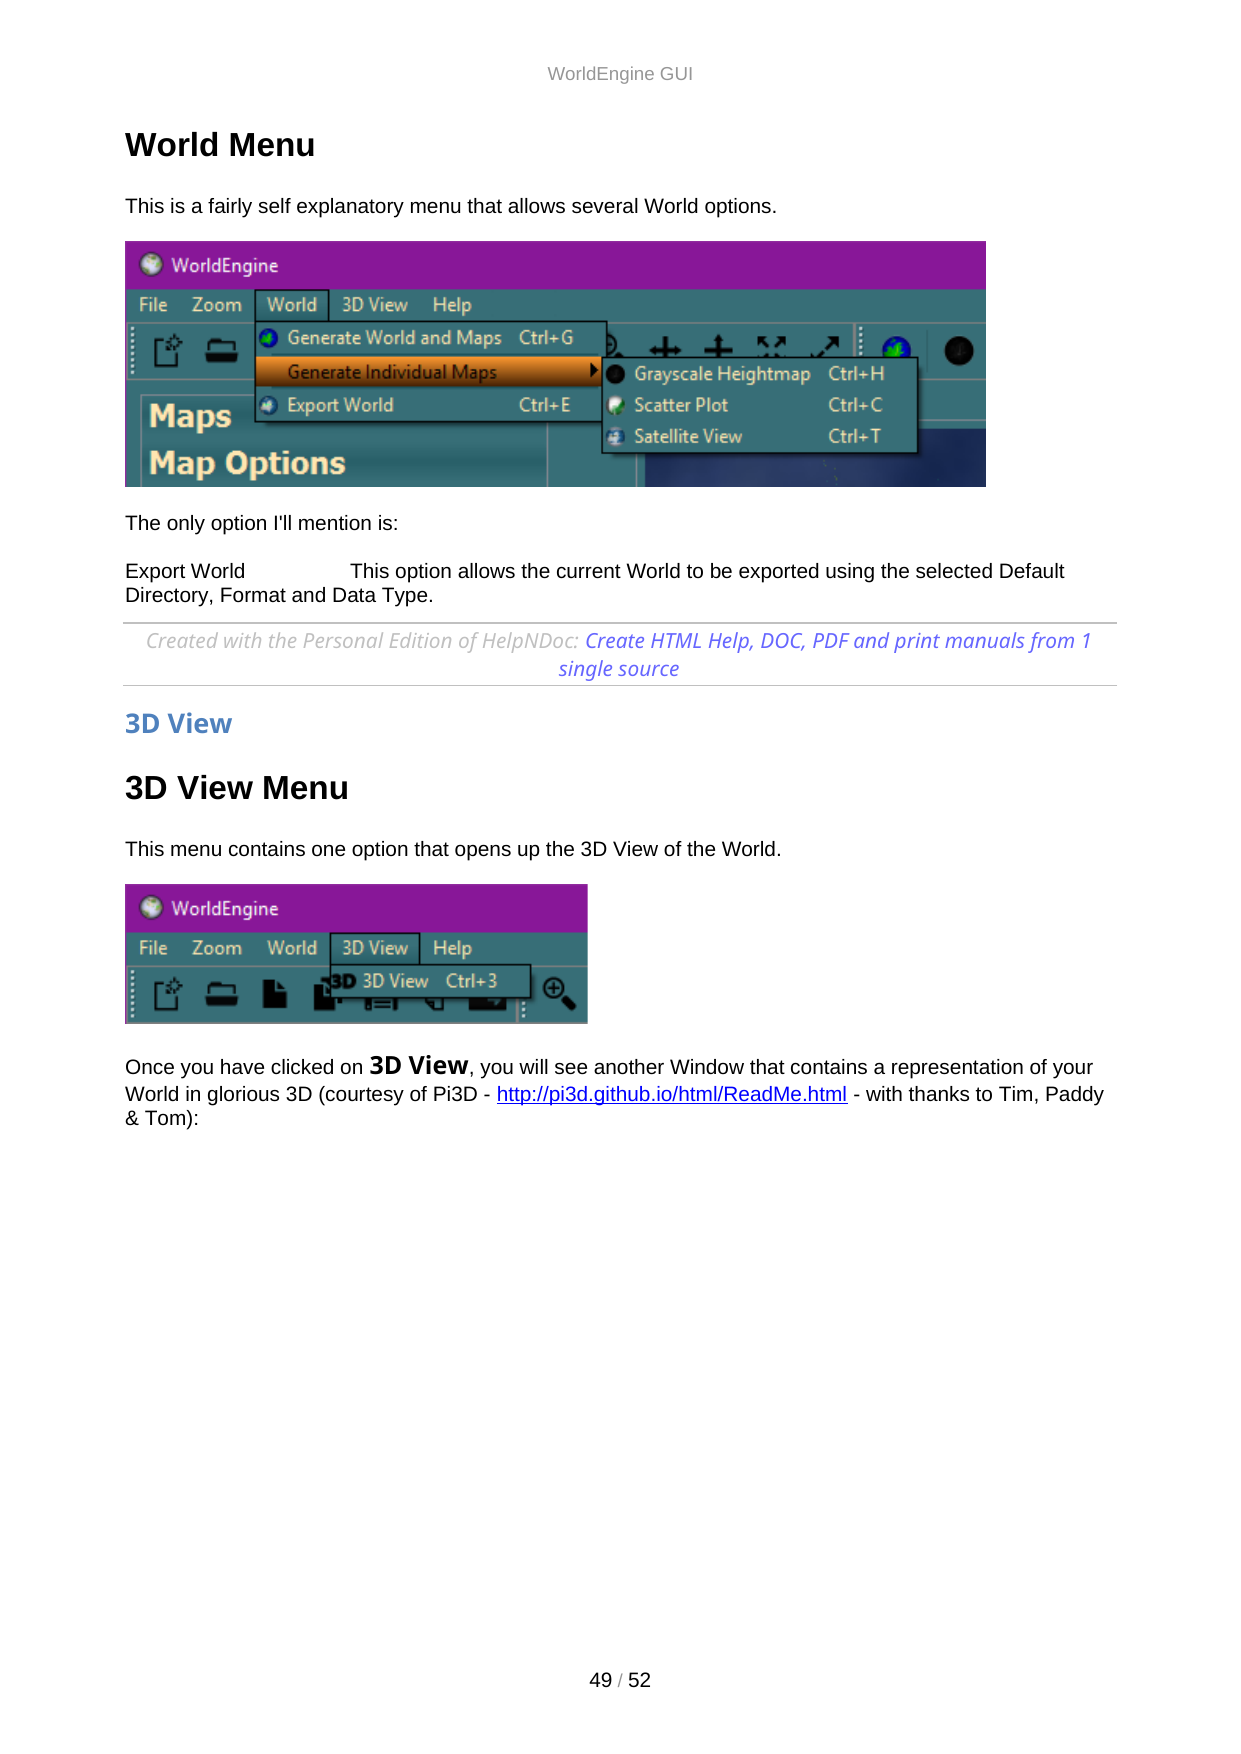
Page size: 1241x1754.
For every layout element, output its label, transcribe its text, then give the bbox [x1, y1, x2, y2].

subtitle 3D View Menu [125, 768, 1115, 807]
text This is a fairly self explanatory menu that allows several World options. [125, 194, 1115, 218]
picture [125, 241, 986, 487]
text Once you have clicked on 3D View, you will see another Window that contains a representation of your World in glorious 3D (courtesy of Pi3D - http://pi3d.github.io/html/ReadMe.html - with thanks to Tim, Paddy & Tom): [125, 1048, 1115, 1130]
subtitle World Menu [125, 125, 1115, 163]
text The only option I'll mention is: [125, 511, 1115, 535]
text 3D View [123, 702, 1117, 743]
text Export World This option allows the current World to be exported using the selected Default Directory, Format and Data Type. [125, 559, 1115, 607]
picture [125, 884, 588, 1024]
text This menu contains one option that opens up the 3D View of the World. [125, 837, 1115, 861]
text Created with the Personal Edition of HelpNDoc: Create HTML Help, DOC, PDF and print manuals from 1 single source [123, 624, 1117, 685]
